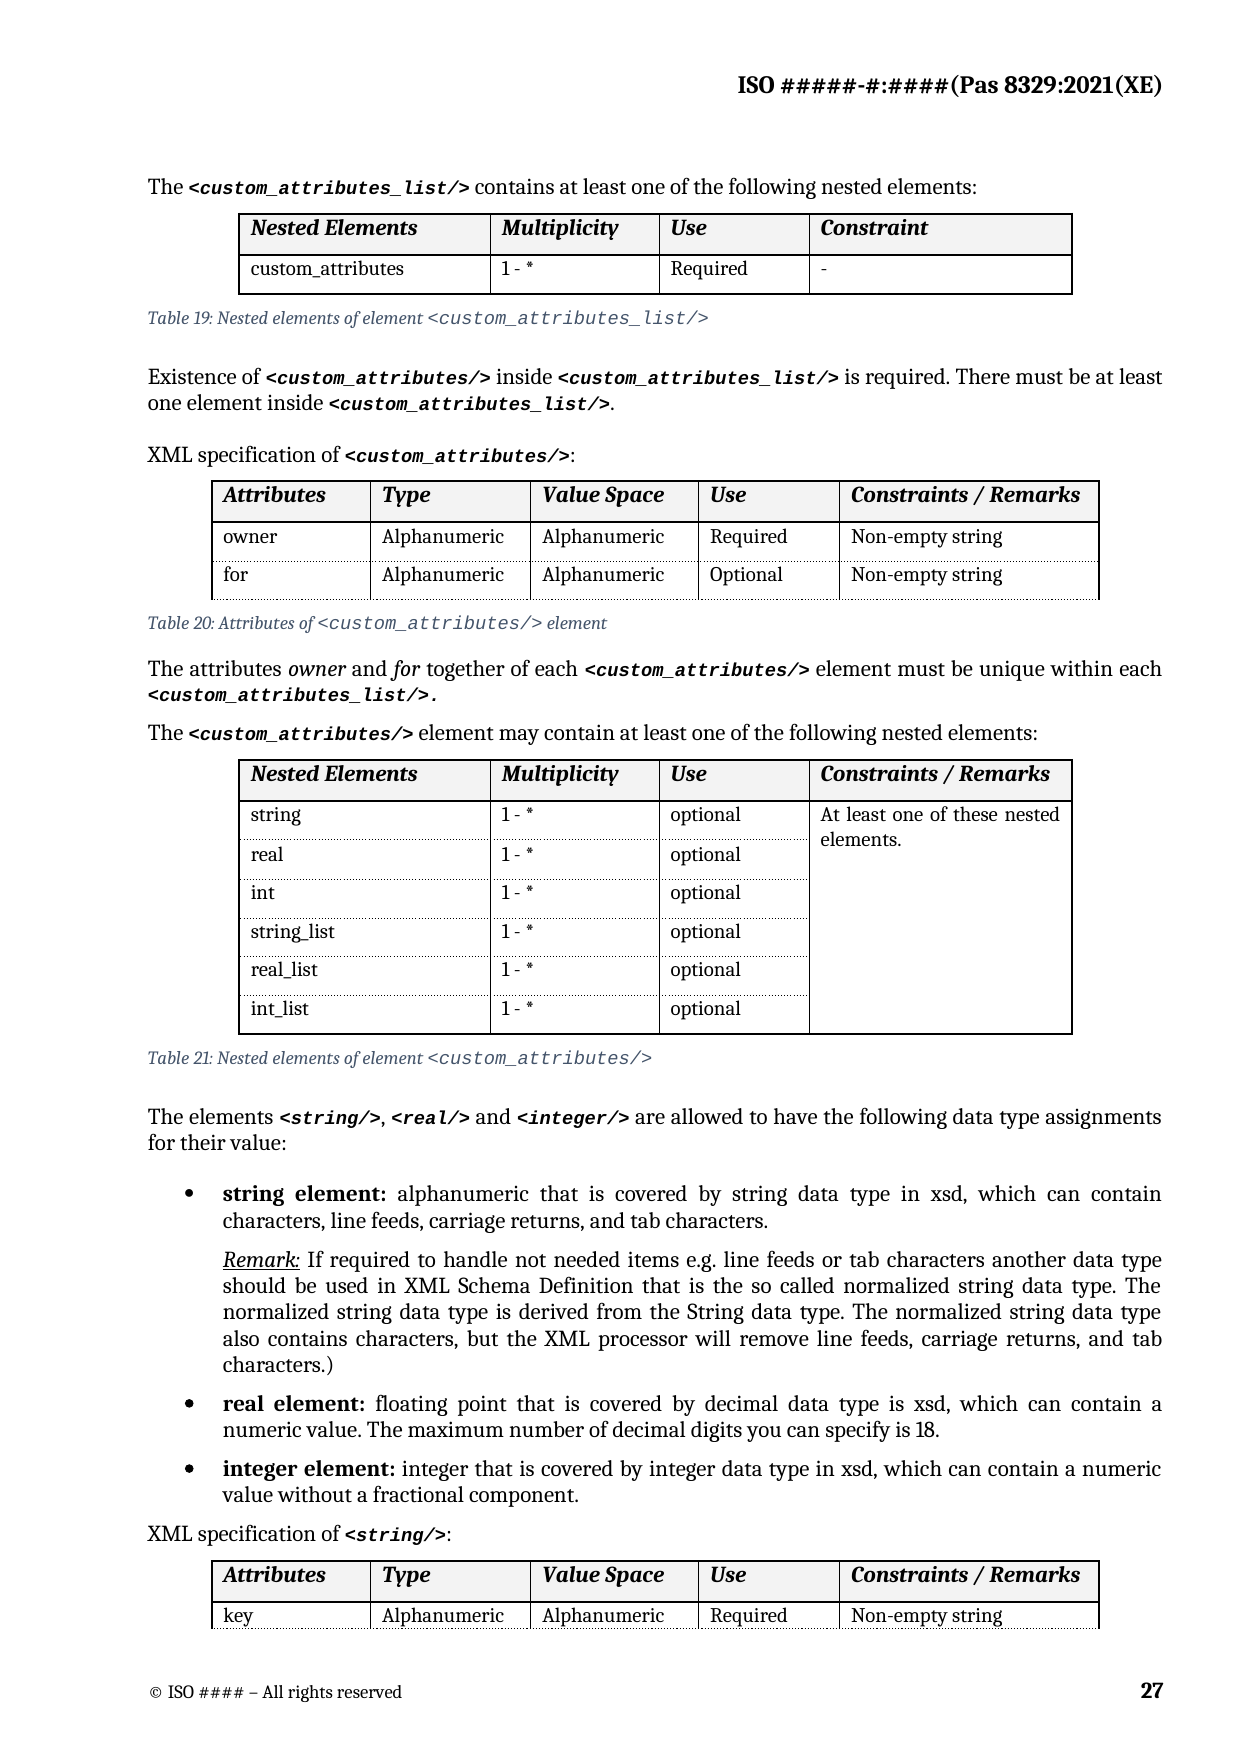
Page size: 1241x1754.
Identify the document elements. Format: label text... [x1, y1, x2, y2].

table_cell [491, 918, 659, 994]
list real element: floating point that is covered by decimal data type is xsd, which can contain a numeric value. The maximum number of decimal digits you can specify is 18. [185, 1391, 1163, 1443]
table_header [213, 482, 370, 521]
list Remark: If required to handle not needed items e.g. line feeds or tab characters another data type should be used in XML Schema Definition that is the so called normalized string data type. The normalized string data type is derived from the String data type. The normalized string data type also contains characters, but the XML processor will remove line feeds, carriage returns, and tab characters.) [223, 1246, 1163, 1378]
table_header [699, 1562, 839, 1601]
text The <custom_attributes_list/> contains at least one of the following nested elements: [148, 174, 1163, 200]
text XML specification of <string/>: [148, 1521, 1163, 1547]
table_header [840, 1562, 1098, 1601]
text Table 19: Nested elements of element <custom_attributes_list/> [148, 308, 1163, 330]
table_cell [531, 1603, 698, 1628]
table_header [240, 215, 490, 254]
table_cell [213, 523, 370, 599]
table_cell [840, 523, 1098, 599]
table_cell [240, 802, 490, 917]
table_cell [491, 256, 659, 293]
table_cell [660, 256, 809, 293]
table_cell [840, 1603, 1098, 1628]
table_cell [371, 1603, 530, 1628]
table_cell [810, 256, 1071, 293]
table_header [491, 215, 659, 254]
text XML specification of <custom_attributes/>: [148, 441, 1163, 468]
list integer element: integer that is covered by integer data type in xsd, which can contain a numeric value without a fractional component. [185, 1456, 1163, 1509]
text Existence of <custom_attributes/> inside <custom_attributes_list/> is required. There must be at least one element inside <custom_attributes_list/>. [148, 364, 1163, 416]
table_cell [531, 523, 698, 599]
text Table 21: Nested elements of element <custom_attributes/> [148, 1048, 1163, 1070]
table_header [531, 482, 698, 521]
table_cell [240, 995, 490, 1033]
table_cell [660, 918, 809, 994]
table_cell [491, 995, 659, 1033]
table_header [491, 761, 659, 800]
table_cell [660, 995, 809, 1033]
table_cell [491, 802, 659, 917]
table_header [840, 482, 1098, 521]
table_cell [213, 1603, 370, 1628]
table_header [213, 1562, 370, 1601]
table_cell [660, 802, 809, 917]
text The attributes owner and for together of each <custom_attributes/> element must be unique within each <custom_attributes_list/>. [148, 656, 1163, 707]
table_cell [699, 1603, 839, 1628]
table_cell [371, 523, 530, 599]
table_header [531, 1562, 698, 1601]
text The elements <string/>, <real/> and <integer/> are allowed to have the following data type assignments for their value: [148, 1103, 1163, 1156]
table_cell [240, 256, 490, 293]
text The <custom_attributes/> element may contain at least one of the following nested elements: [148, 720, 1163, 746]
text Table 20: Attributes of <custom_attributes/> element [148, 613, 1163, 635]
list string element: alphanumeric that is covered by string data type in xsd, which can contain characters, line feeds, carriage returns, and tab characters. [185, 1181, 1163, 1234]
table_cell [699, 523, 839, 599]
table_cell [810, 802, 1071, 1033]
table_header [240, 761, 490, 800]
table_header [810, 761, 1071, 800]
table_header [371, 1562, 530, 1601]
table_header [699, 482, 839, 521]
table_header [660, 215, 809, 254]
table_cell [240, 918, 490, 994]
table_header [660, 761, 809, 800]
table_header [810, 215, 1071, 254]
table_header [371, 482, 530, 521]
